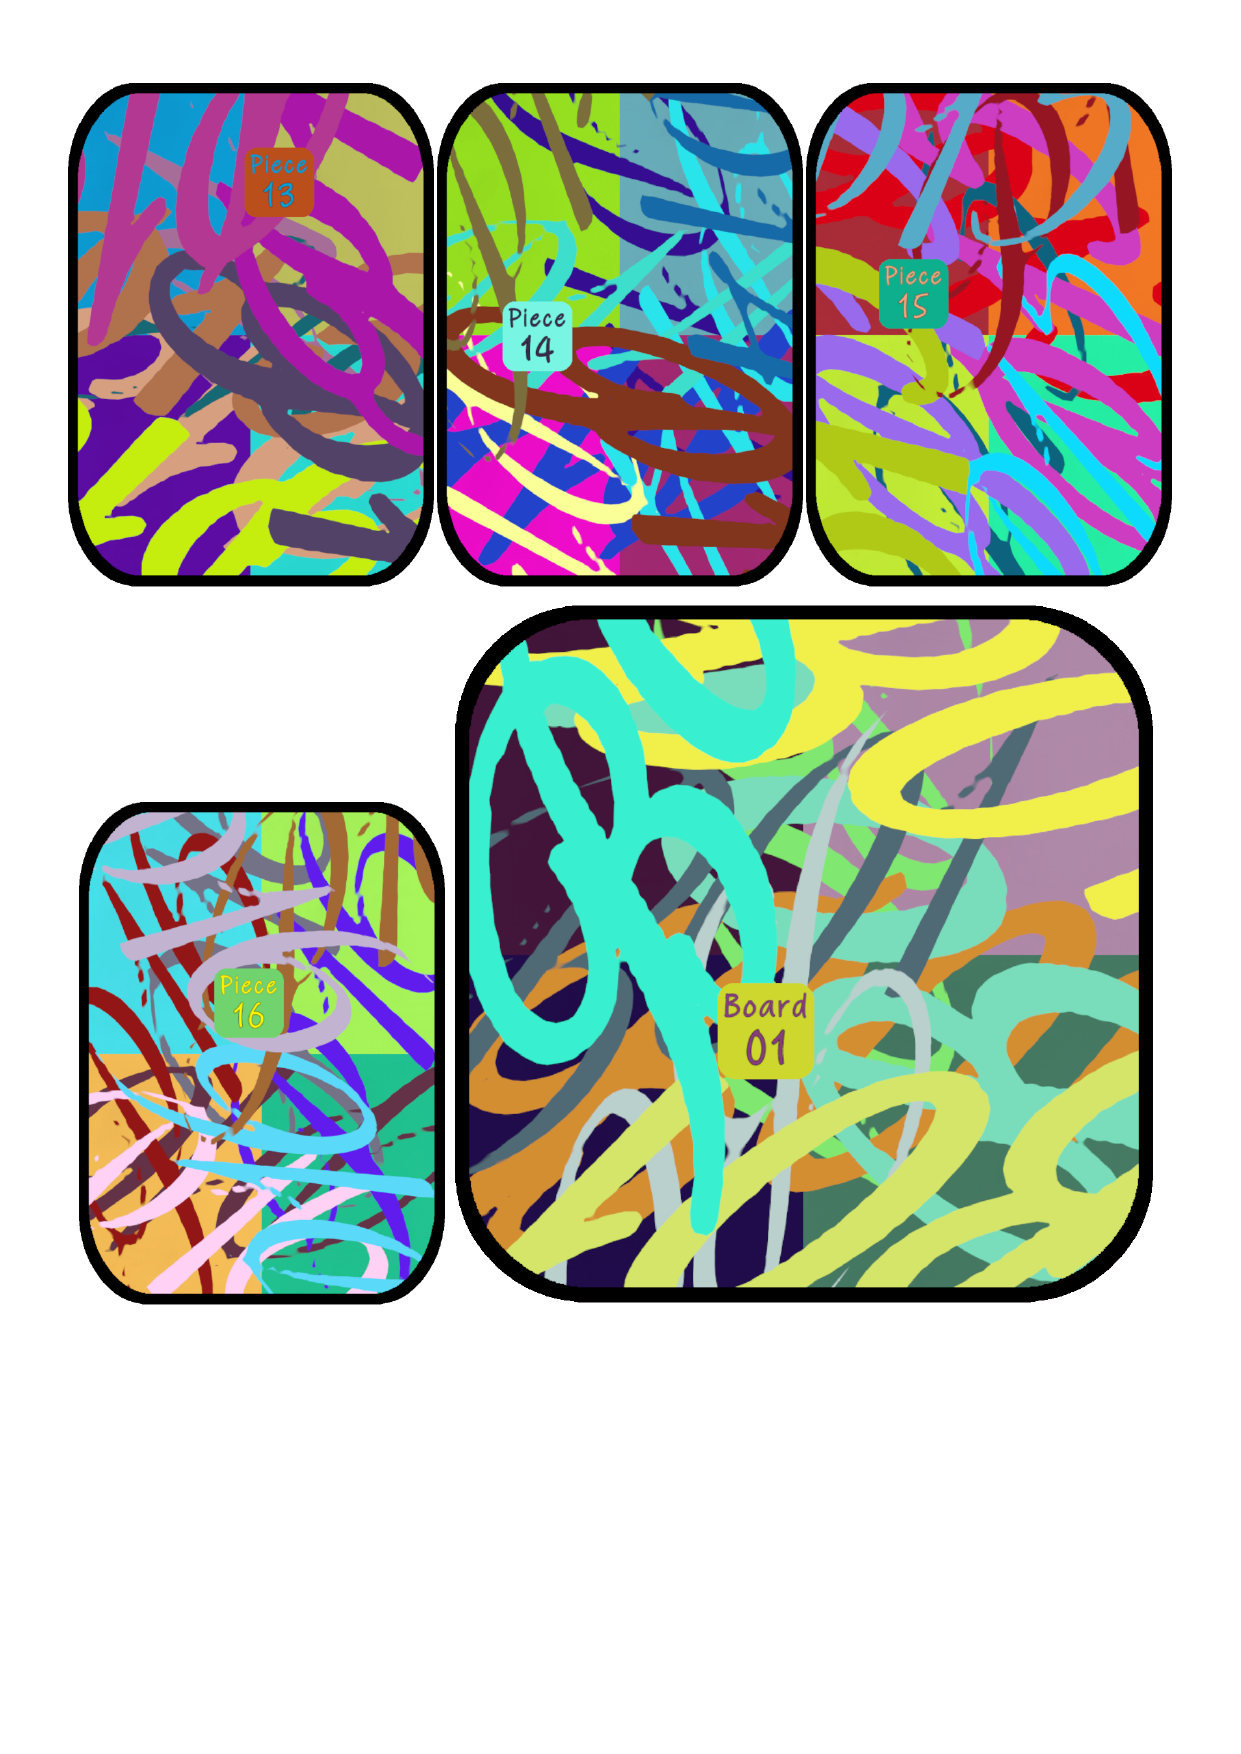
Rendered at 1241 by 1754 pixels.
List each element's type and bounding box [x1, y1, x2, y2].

picture [77, 593, 1163, 1309]
picture [67, 75, 1174, 591]
